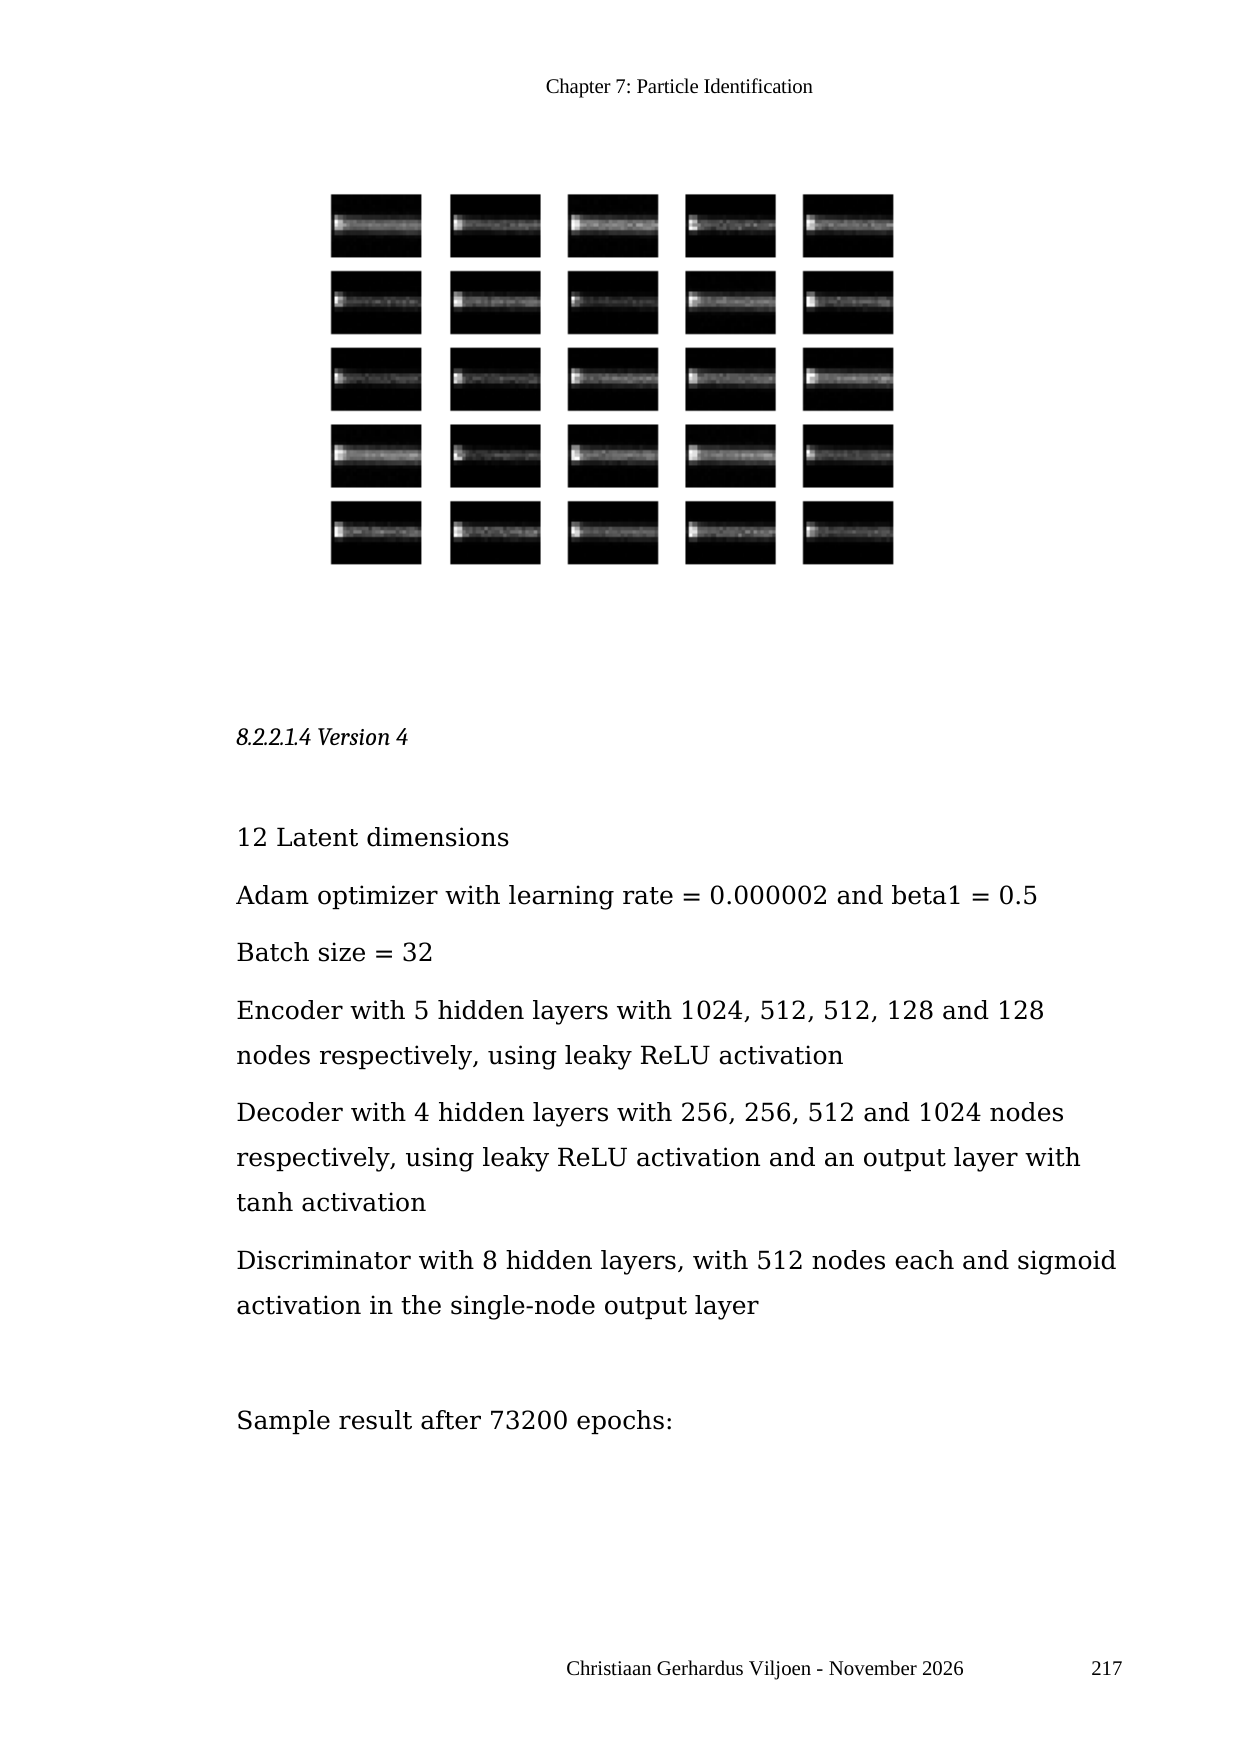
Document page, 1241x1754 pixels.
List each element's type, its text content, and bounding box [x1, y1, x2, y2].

picture [236, 135, 972, 626]
text Discriminator with 8 hidden layers, with 512 nodes each and sigmoid activation in the single-node output layer [236, 1244, 1122, 1319]
text 12 Latent dimensions [236, 822, 1122, 852]
text Sample result after 73200 epochs: [236, 1404, 1122, 1434]
text Batch size = 32 [236, 937, 1122, 967]
text Encoder with 5 hidden layers with 1024, 512, 512, 128 and 128 nodes respectively, using leaky ReLU activation [236, 994, 1122, 1069]
text Decoder with 4 hidden layers with 256, 256, 512 and 1024 nodes respectively, using leaky ReLU activation and an output layer with tanh activation [236, 1097, 1122, 1217]
text Adam optimizer with learning rate = 0.000002 and beta1 = 0.5 [236, 879, 1122, 909]
subtitle Version 4 [236, 723, 1122, 752]
